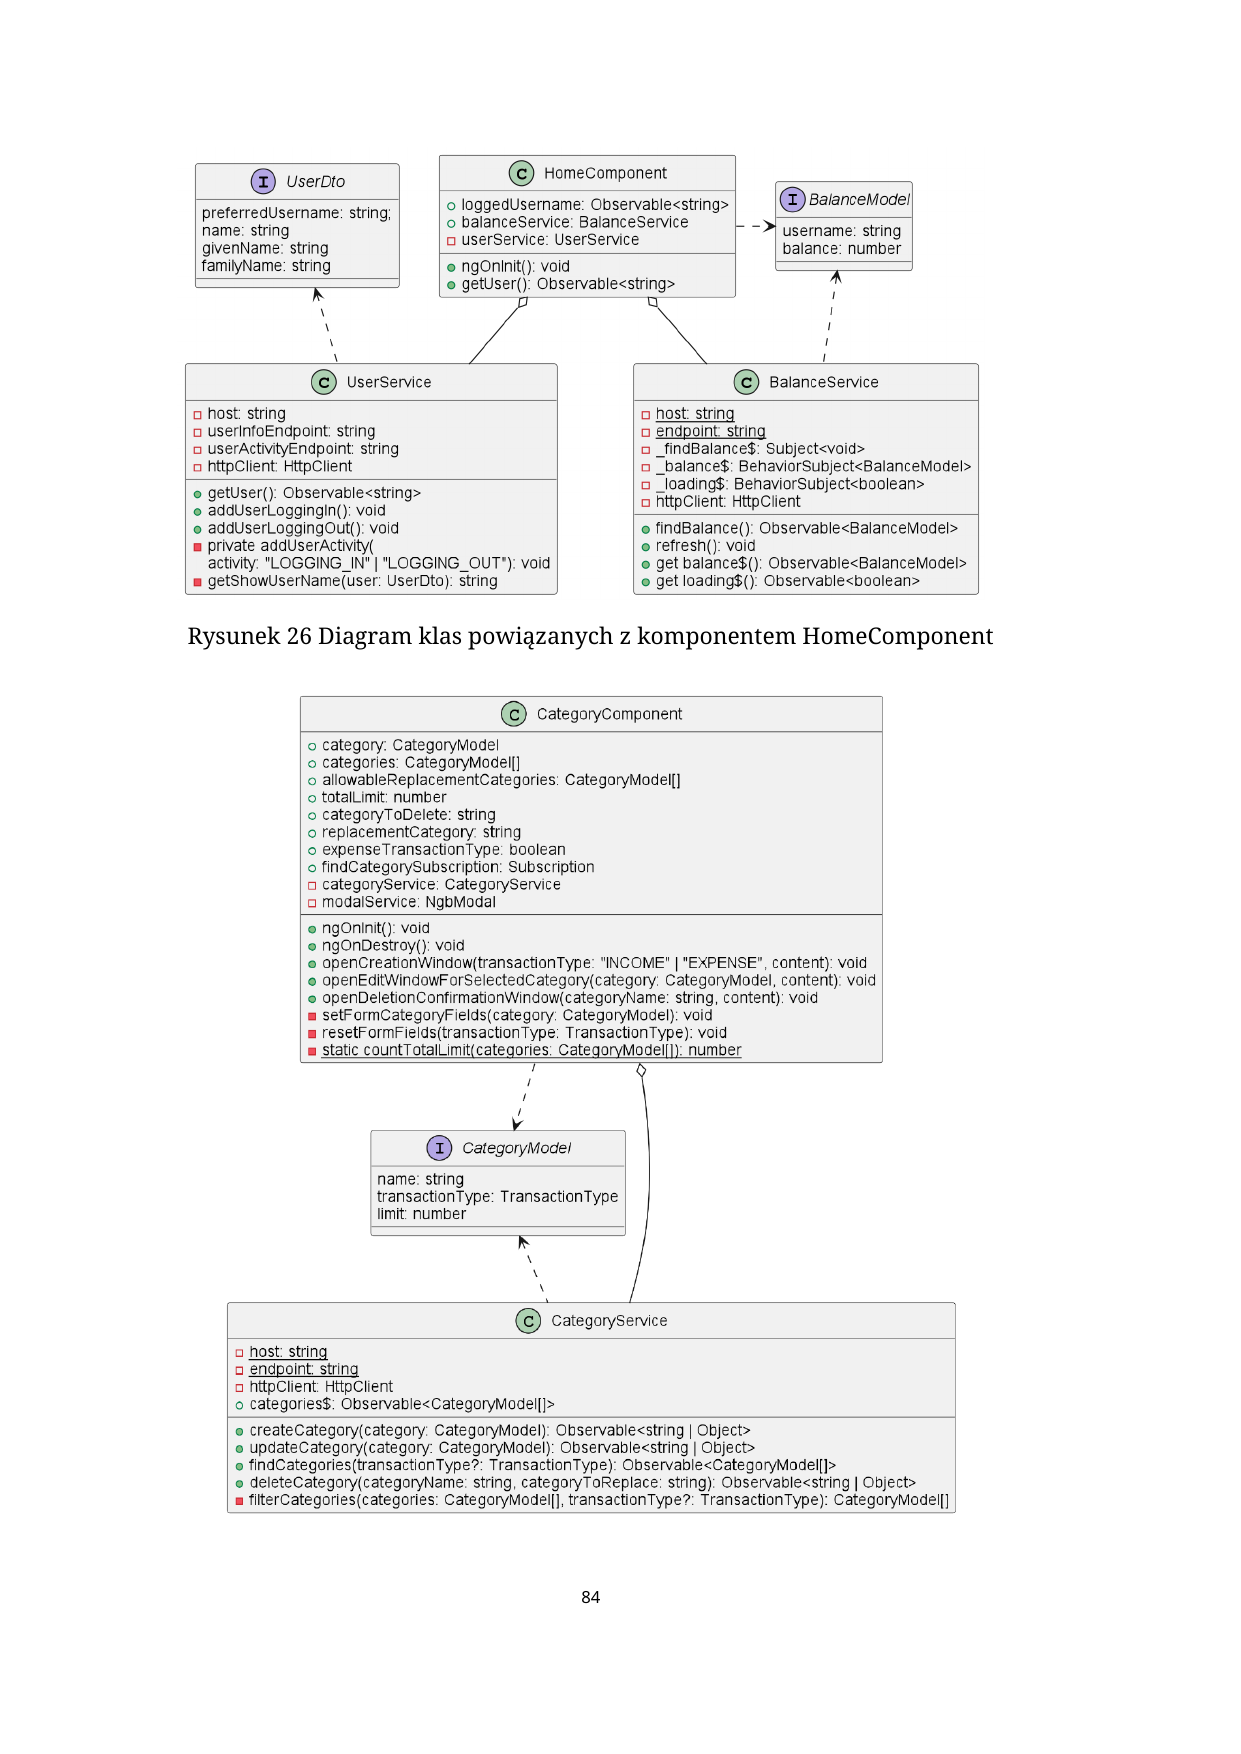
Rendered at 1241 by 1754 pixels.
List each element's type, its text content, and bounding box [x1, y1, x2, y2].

picture [219, 688, 962, 1519]
picture [177, 147, 985, 600]
